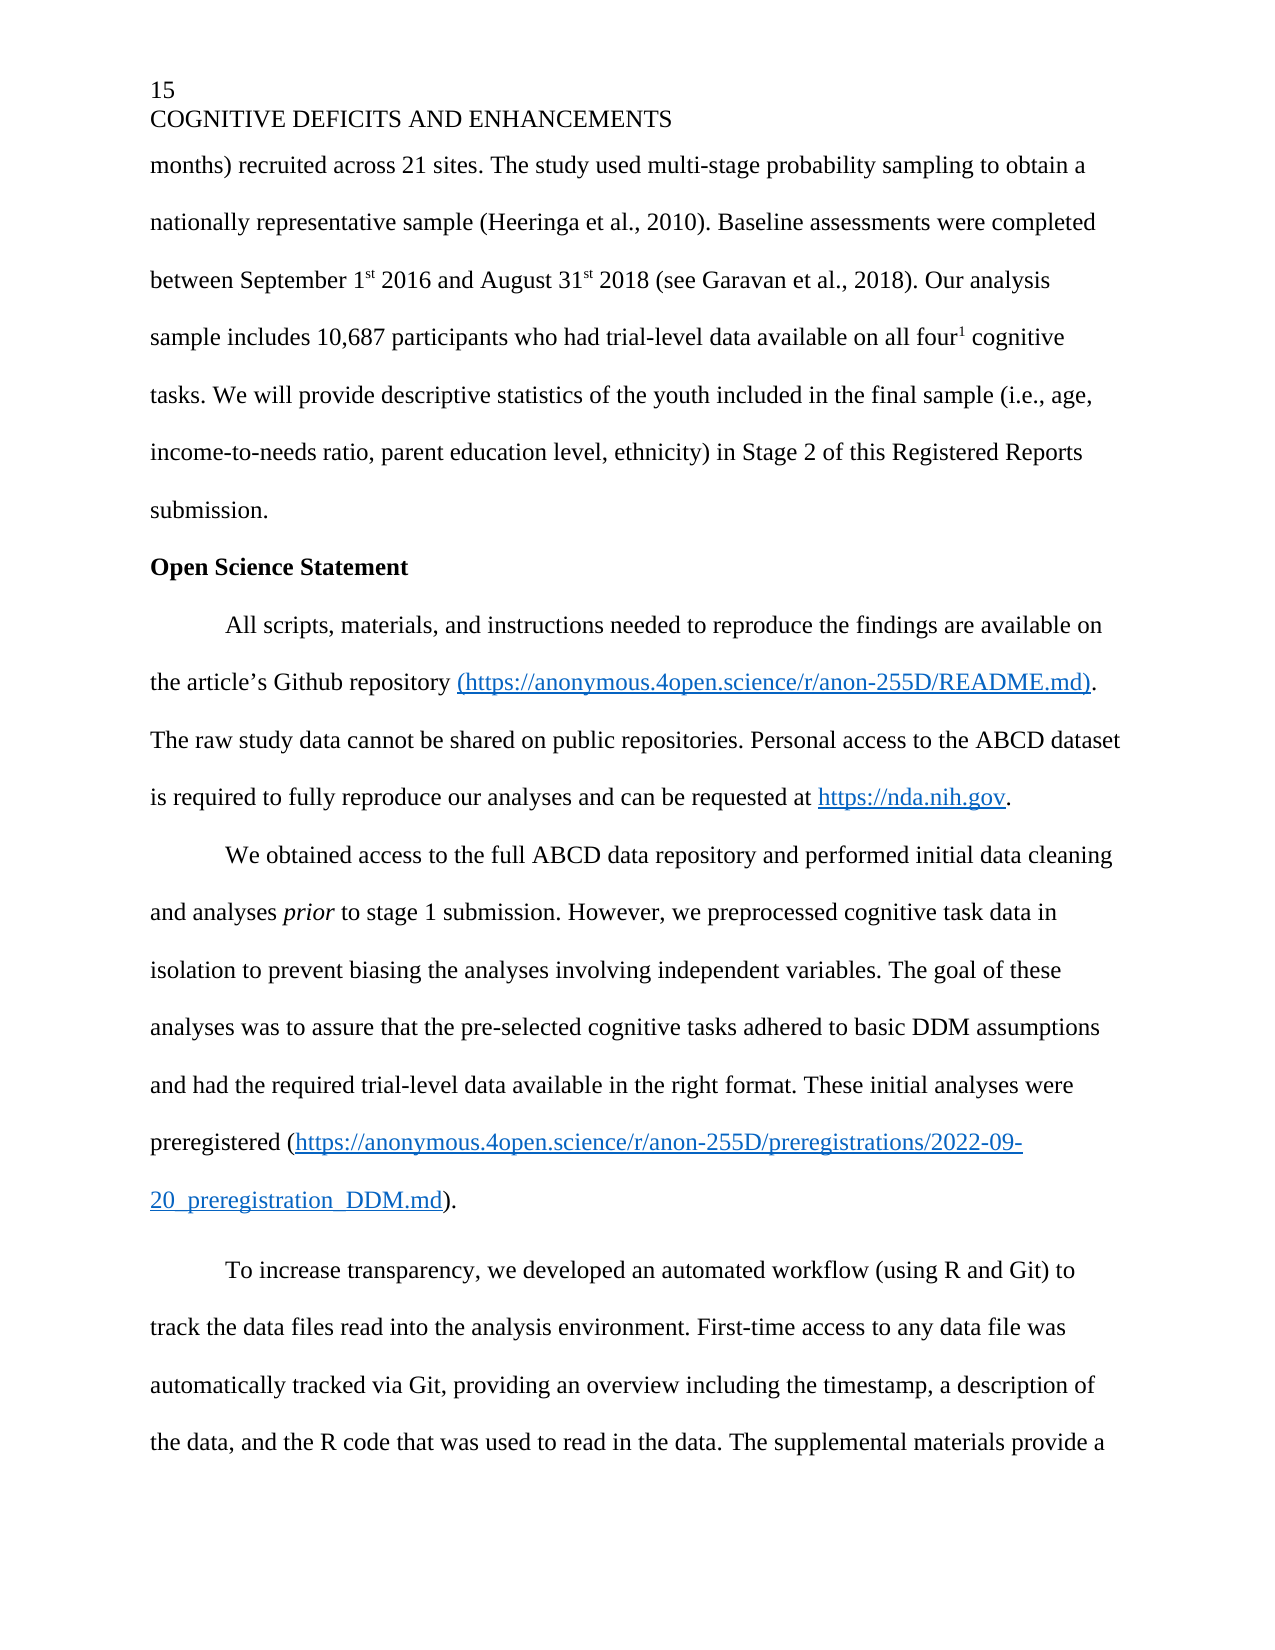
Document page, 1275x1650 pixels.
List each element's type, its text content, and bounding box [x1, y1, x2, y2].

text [150, 1255, 1125, 1456]
subtitle Open Science Statement [150, 552, 1125, 581]
text We obtained access to the full ABCD data repository and performed initial data cleaning and analyses prior to stage 1 submission. However, we preprocessed cognitive task data in isolation to prevent biasing the analyses involving independent variables. The goal of these analyses was to assure that the pre-selected cognitive tasks adhered to basic DDM assumptions and had the required trial-level data available in the right format. These initial analyses were preregistered (https://anonymous.4open.science/r/anon-255D/preregistrations/2022-09-20_preregistration_DDM.md). [150, 840, 1125, 1214]
text All scripts, materials, and instructions needed to reproduce the findings are available on the article’s Github repository (https://anonymous.4open.science/r/anon-255D/README.md). The raw study data cannot be shared on public repositories. Personal access to the ABCD dataset is required to fully reproduce our analyses and can be requested at https://nda.nih.gov. [150, 610, 1125, 811]
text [150, 150, 1125, 524]
